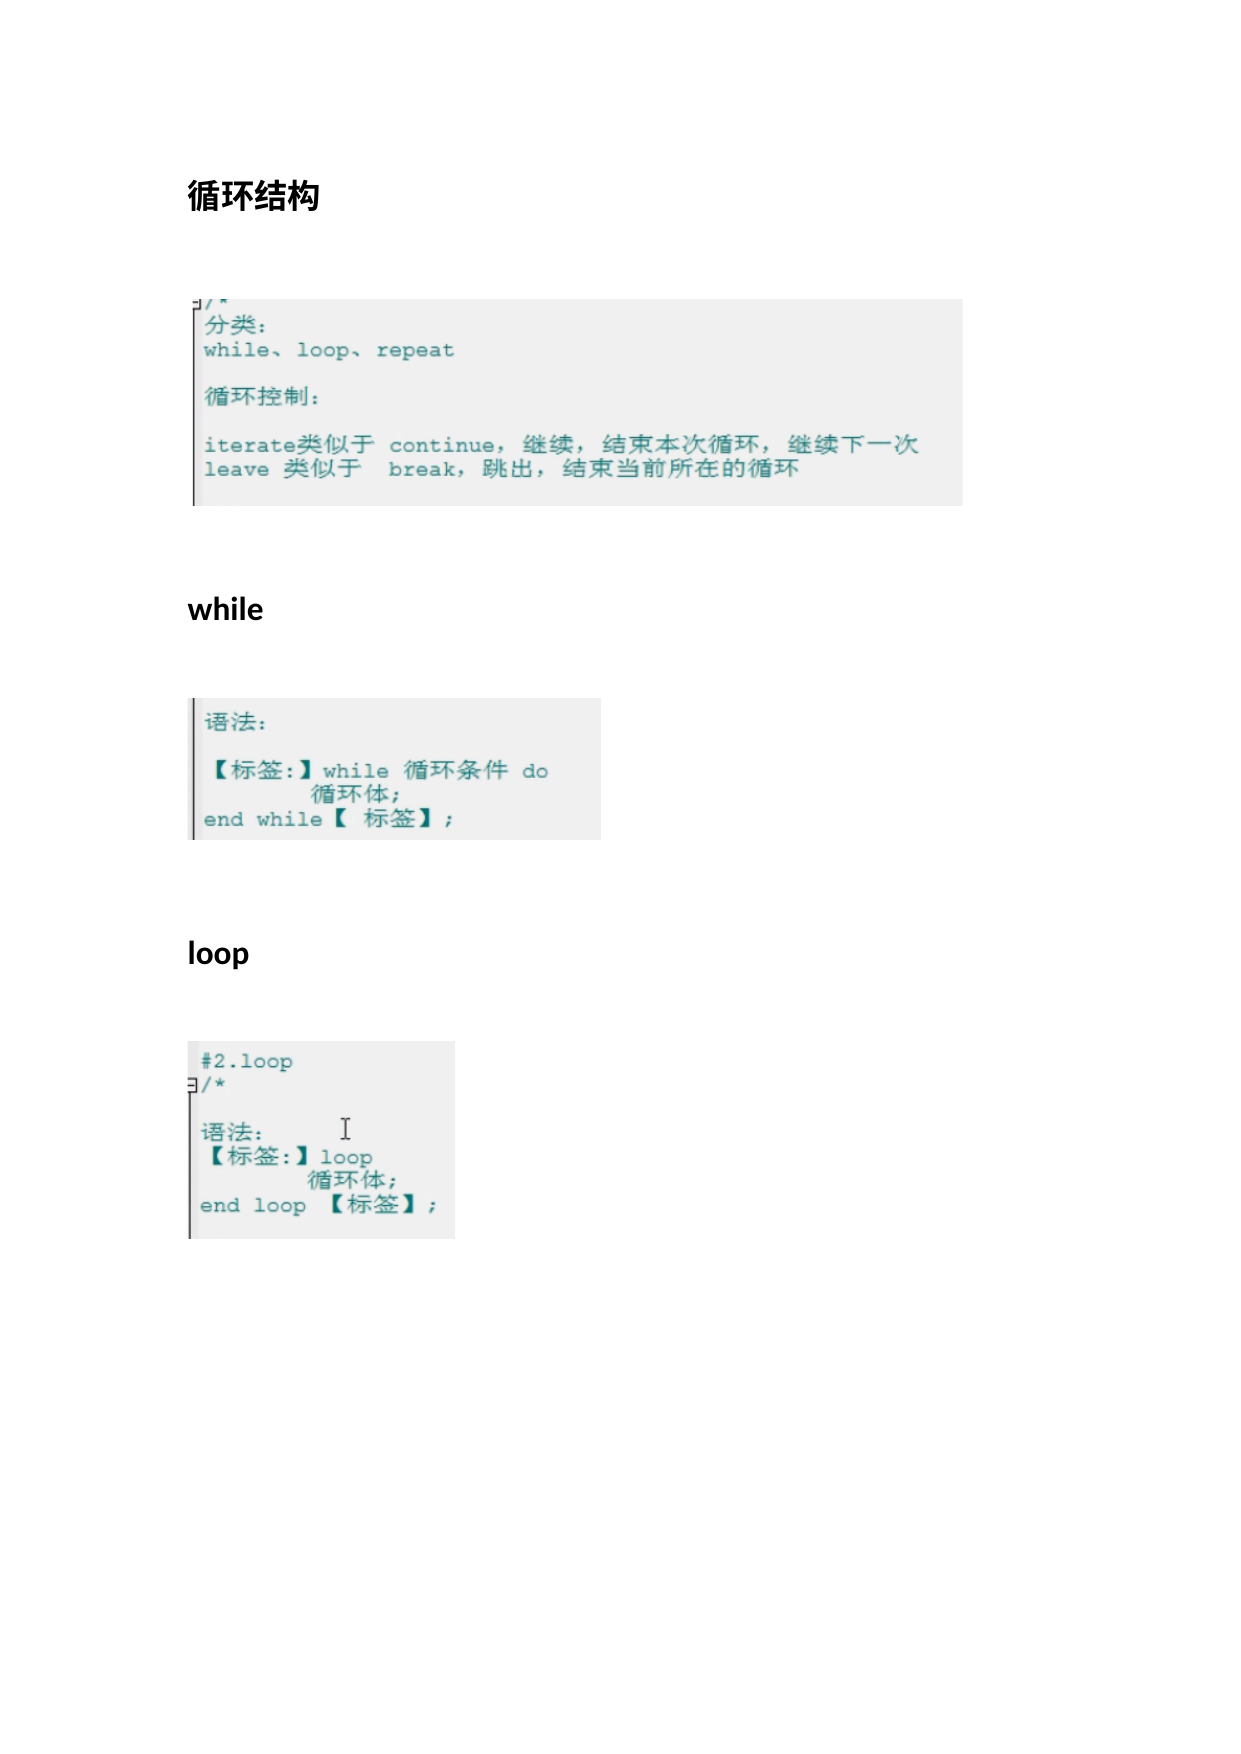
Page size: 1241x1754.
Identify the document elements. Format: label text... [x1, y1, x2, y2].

subtitle loop [187, 920, 1053, 985]
subtitle 循环结构 [187, 162, 1053, 227]
picture [187, 698, 602, 840]
picture [187, 1041, 456, 1239]
picture [192, 299, 963, 506]
subtitle while [187, 576, 1053, 641]
